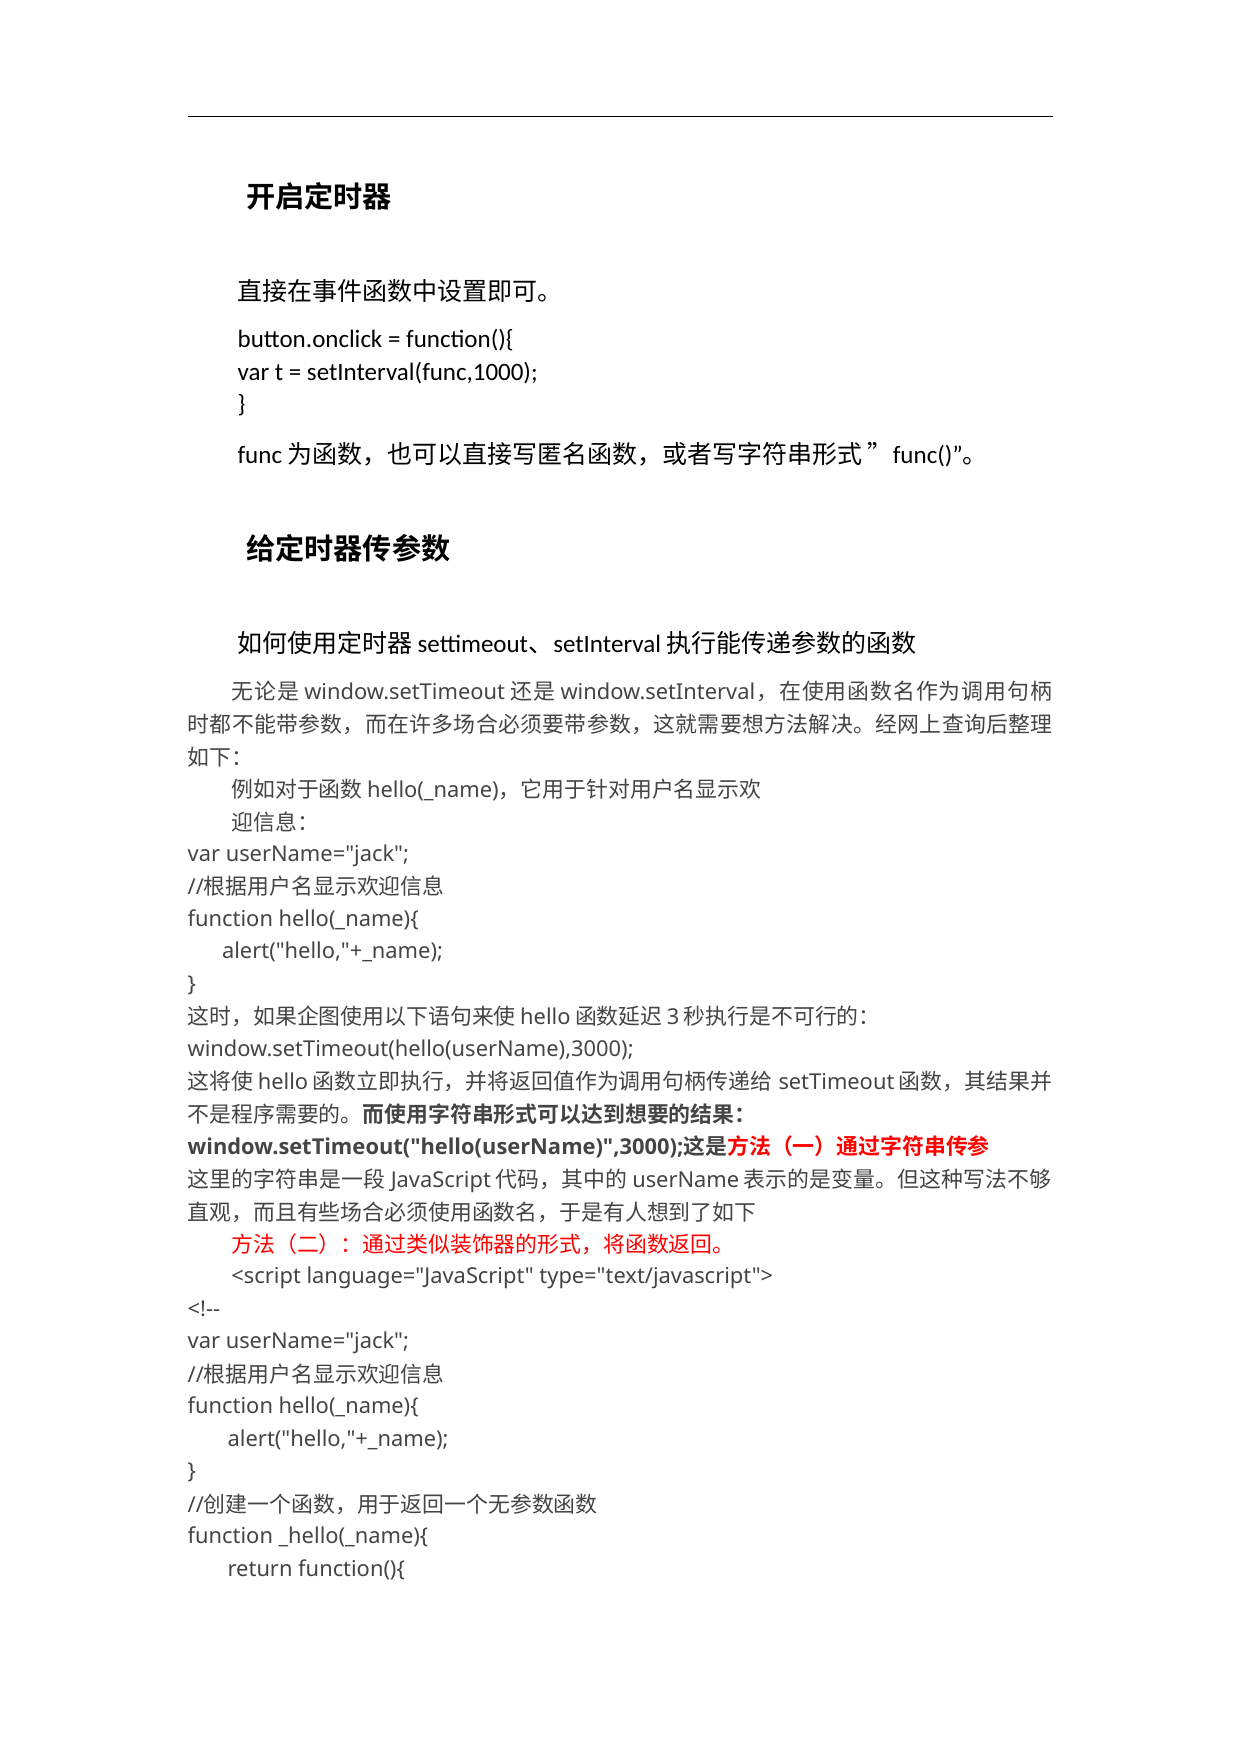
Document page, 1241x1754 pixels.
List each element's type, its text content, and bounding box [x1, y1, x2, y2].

text 直接在事件函数中设置即可。 [187, 257, 1053, 322]
text 迎信息： var userName="jack"; //根据用户名显示欢迎信息 function hello(_name){ alert("hello,"+_name); } 这时，如果企图使用以下语句来使hello函数延迟3秒执行是不可行的： window.setTimeout(hello(userName),3000); 这将使hello函数立即执行，并将返回值作为调用句柄传递给setTimeout函数，其结果并不是程序需要的。而使用字符串形式可以达到想要的结果： window.setTimeout("hello(userName)",3000);这是方法（一）通过字符串传参 这里的字符串是一段JavaScript代码，其中的userName表示的是变量。但这种写法不够直观，而且有些场合必须使用函数名，于是有人想到了如下 [187, 804, 1053, 1227]
text var t = setInterval(func,1000); [187, 355, 1053, 387]
text func为函数，也可以直接写匿名函数，或者写字符串形式 ”func()”。 [187, 420, 1053, 485]
text 无论是window.setTimeout还是window.setInterval，在使用函数名作为调用句柄时都不能带参数，而在许多场合必须要带参数，这就需要想方法解决。经网上查询后整理如下： [187, 674, 1053, 772]
text 如何使用定时器settimeout、setInterval执行能传递参数的函数 [187, 609, 1053, 674]
text button.onclick = function(){ [187, 322, 1053, 355]
text 方法（二）：通过类似装饰器的形式，将函数返回。 [187, 1227, 1053, 1259]
subtitle 开启定时器 [187, 162, 1053, 227]
subtitle 给定时器传参数 [187, 514, 1053, 579]
text } [187, 387, 1053, 420]
text 例如对于函数hello(_name)，它用于针对用户名显示欢 [187, 772, 1053, 804]
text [187, 1259, 1053, 1584]
